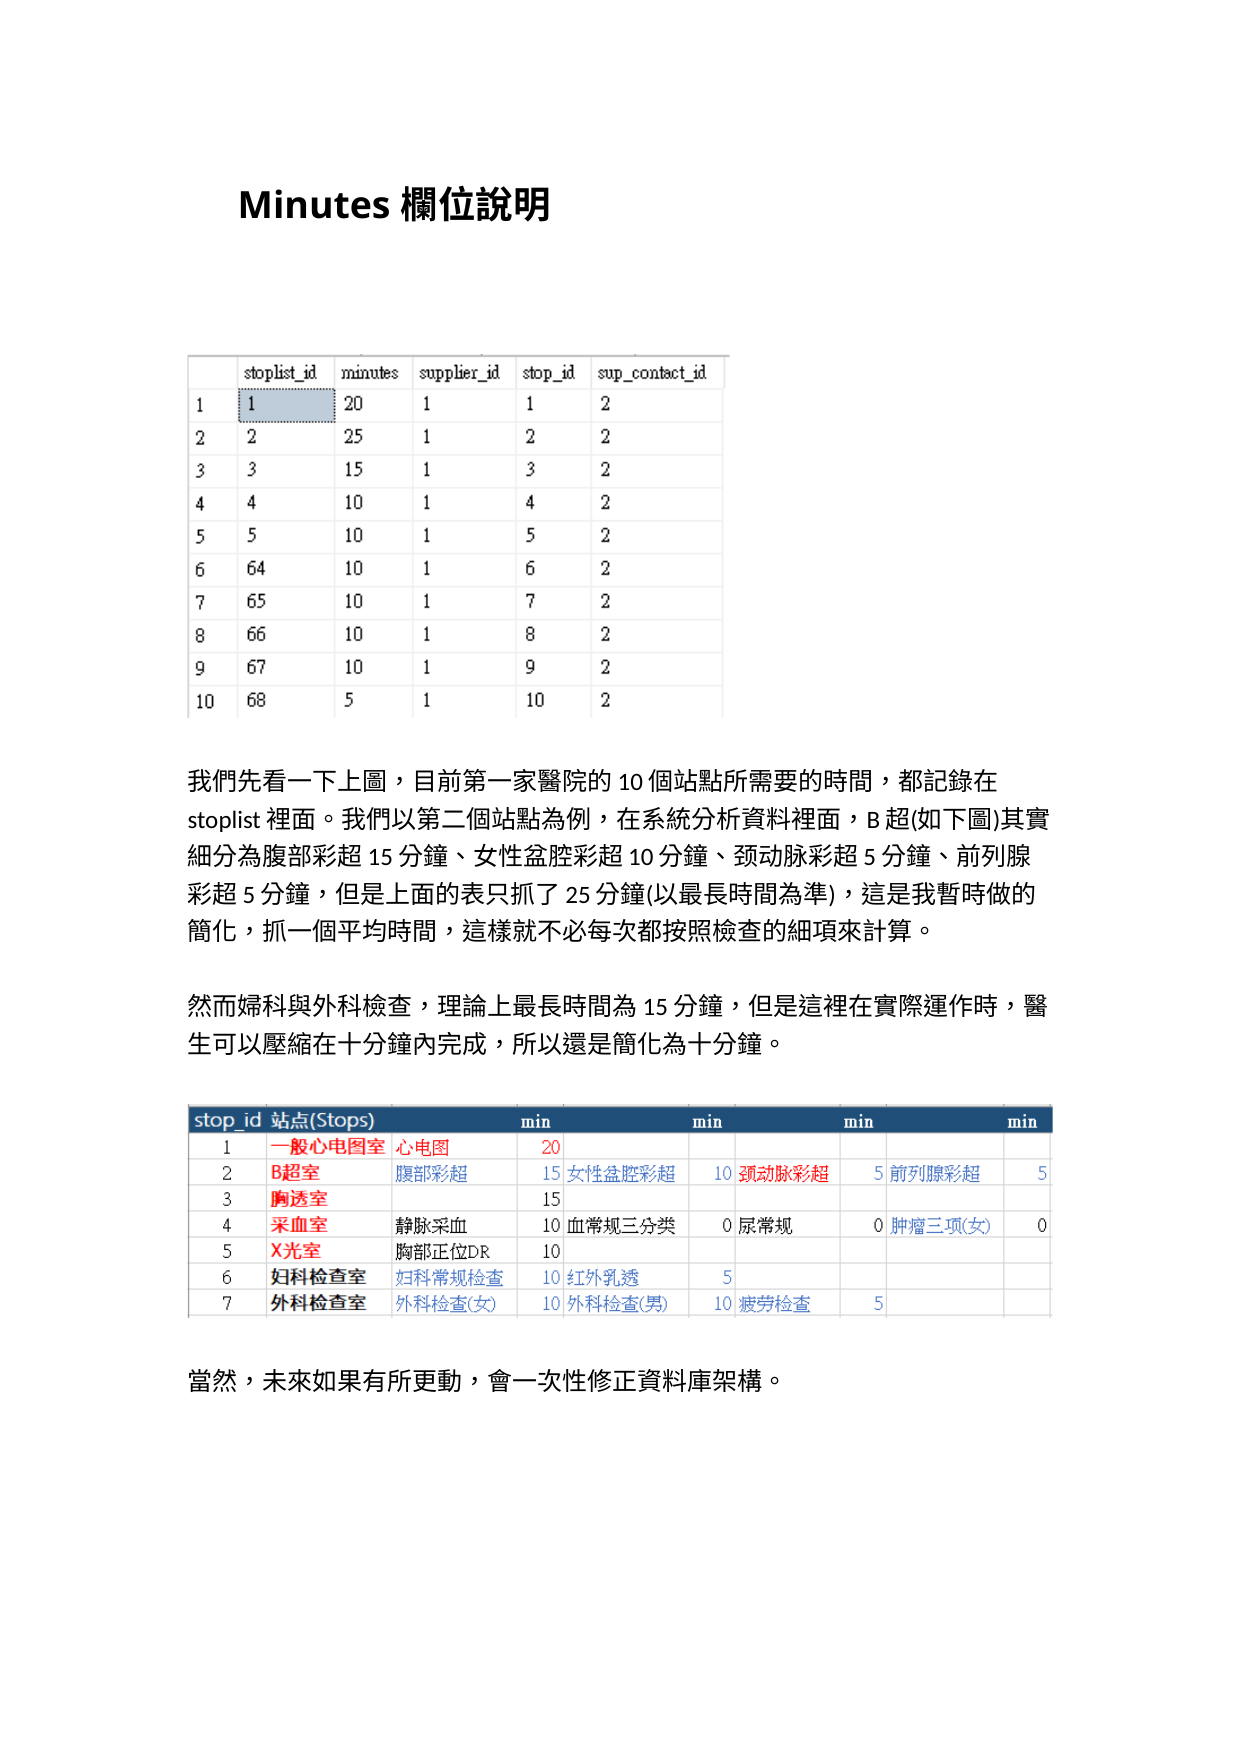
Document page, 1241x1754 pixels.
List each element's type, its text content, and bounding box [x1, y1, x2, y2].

picture [187, 354, 730, 718]
subtitle Minutes 欄位說明 [237, 164, 1053, 239]
text 然而婦科與外科檢查，理論上最長時間為15分鐘，但是這裡在實際運作時，醫生可以壓縮在十分鐘內完成，所以還是簡化為十分鐘。 [187, 986, 1053, 1061]
text 我們先看一下上圖，目前第一家醫院的10個站點所需要的時間，都記錄在 stoplist 裡面。我們以第二個站點為例，在系統分析資料裡面，B超(如下圖)其實細分為腹部彩超15分鐘、女性盆腔彩超10分鐘、颈动脉彩超5分鐘、前列腺彩超5分鐘，但是上面的表只抓了25分鐘(以最長時間為準)，這是我暫時做的簡化，抓一個平均時間，這樣就不必每次都按照檢查的細項來計算。 [187, 761, 1053, 948]
text 當然，未來如果有所更動，會一次性修正資料庫架構。 [187, 1361, 1053, 1398]
picture [187, 1104, 1053, 1318]
